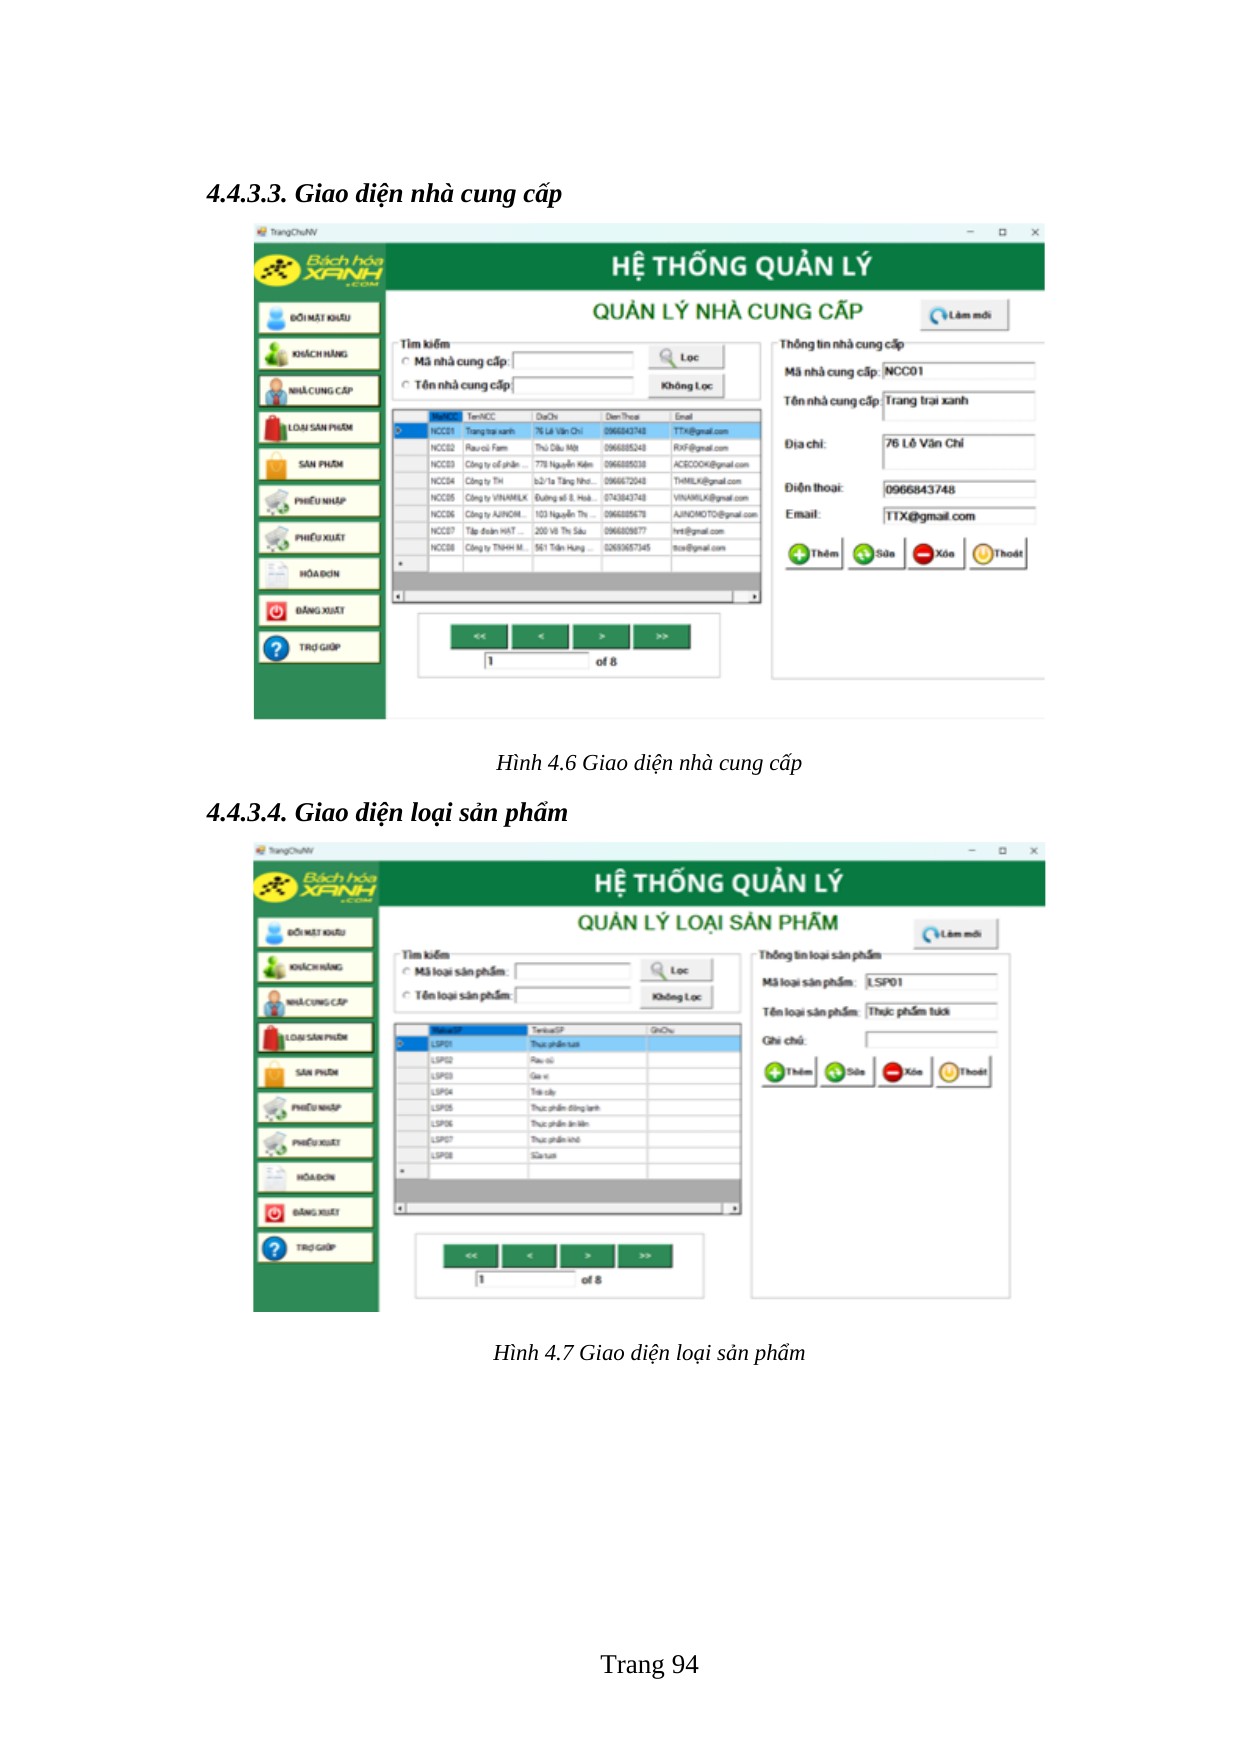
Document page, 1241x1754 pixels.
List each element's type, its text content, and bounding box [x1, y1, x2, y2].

subtitle Giao diện loại sản phẩm [207, 796, 1122, 827]
picture [253, 223, 1045, 721]
text Hình 4.7 Giao diện loại sản phẩm [177, 1339, 1122, 1366]
text Hình 4.6 Giao diện nhà cung cấp [177, 749, 1122, 775]
picture [253, 842, 1046, 1312]
subtitle Giao diện nhà cung cấp [207, 177, 1122, 208]
